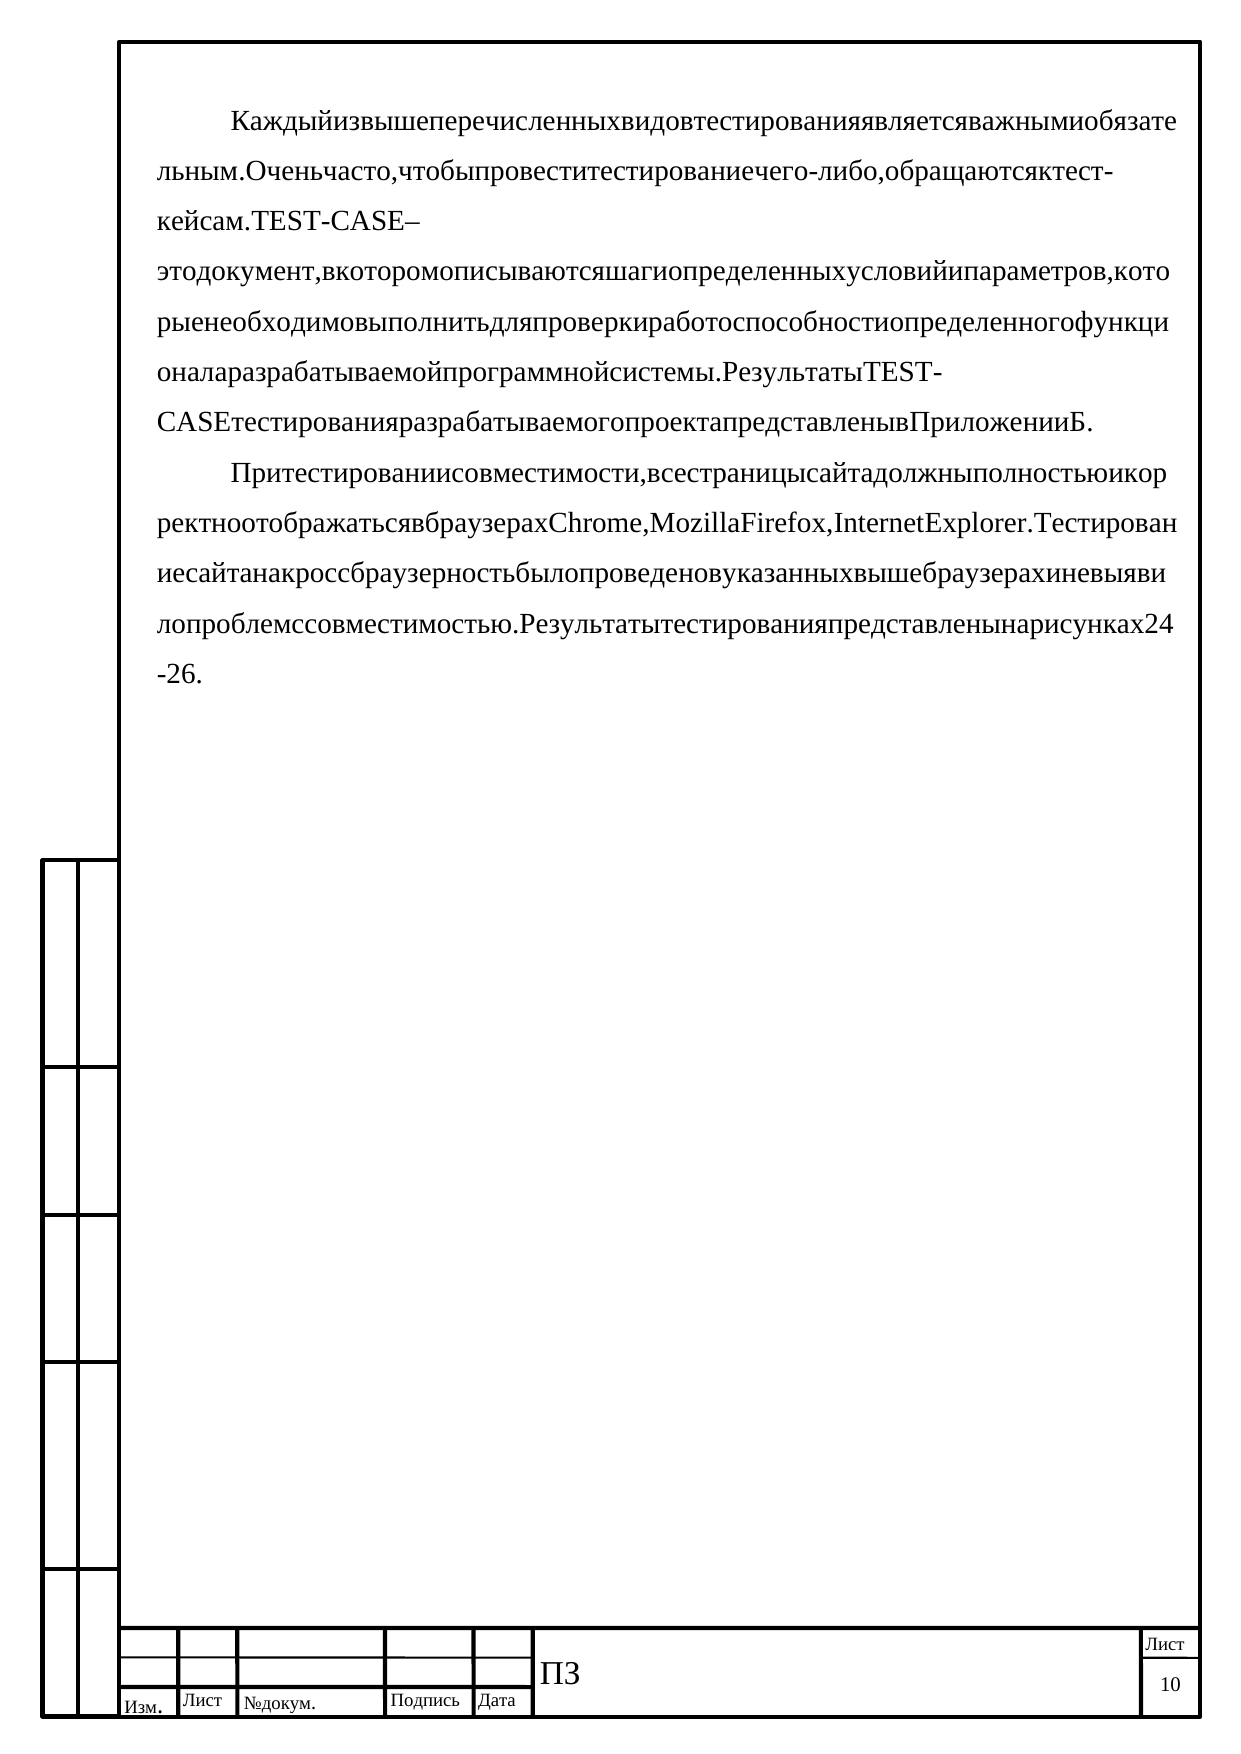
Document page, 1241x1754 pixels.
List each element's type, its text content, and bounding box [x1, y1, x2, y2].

text Притестированиисовместимости,всестраницысайтадолжныполностьюикорректноотображатьсявбраузерахChrome,MozillaFirefox,InternetExplorer.Тестированиесайтанакроссбраузерностьбылопроведеновуказанныхвышебраузерахиневыявилопроблемссовместимостью.Результатытестированияпредставленынарисунках24-26. [157, 455, 1178, 689]
text Каждыйизвышеперечисленныхвидовтестированияявляетсяважнымиобязательным.Оченьчасто,чтобыпровеститестированиечего-либо,обращаютсяктест-кейсам.TEST-CASE–этодокумент,вкоторомописываютсяшагиопределенныхусловийипараметров,которыенеобходимовыполнитьдляпроверкиработоспособностиопределенногофункционаларазрабатываемойпрограммнойсистемы.РезультатыTEST-CASEтестированияразрабатываемогопроектапредставленывПриложенииБ. [157, 103, 1178, 438]
